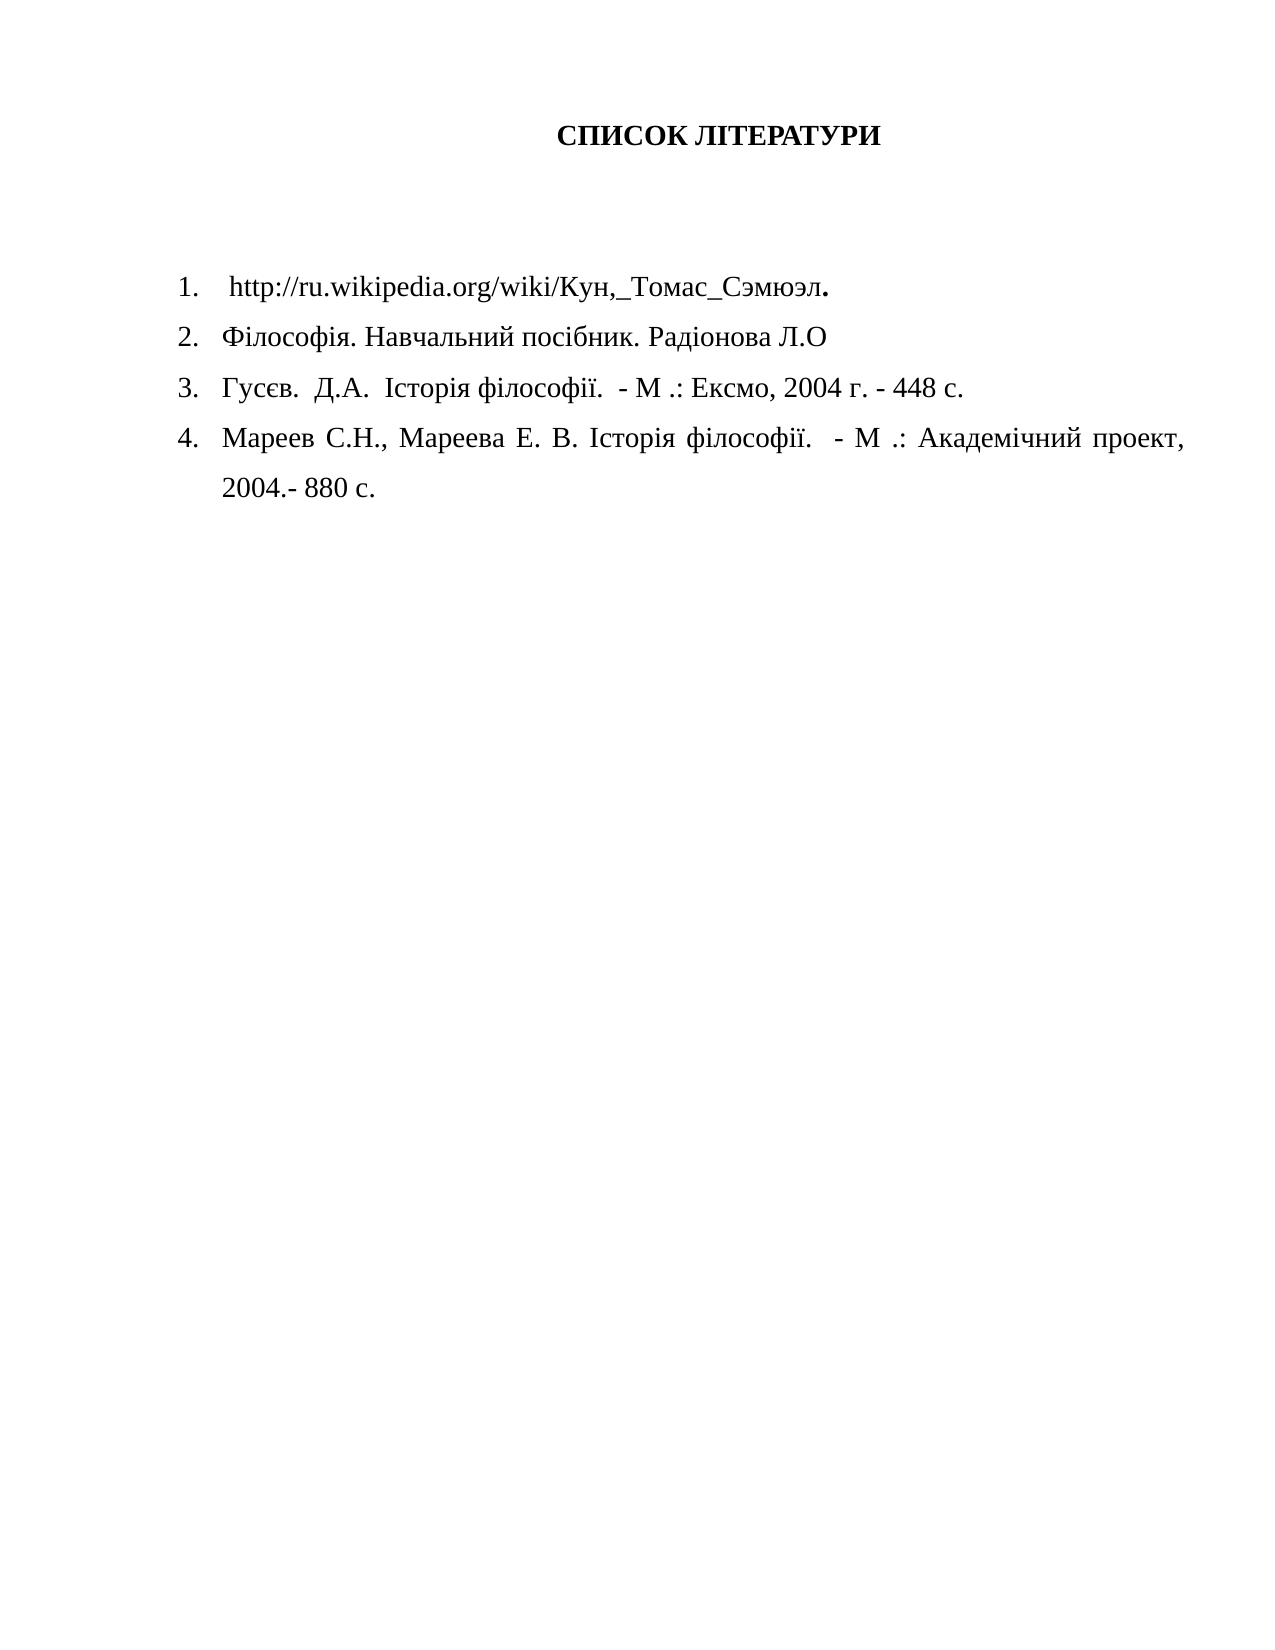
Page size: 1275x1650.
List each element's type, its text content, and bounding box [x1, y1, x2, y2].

list http://ru.wikipedia.org/wiki/Кун,_Томас_Сэмюэл. [177, 269, 1186, 303]
subtitle СПИСОК ЛІТЕРАТУРИ [177, 118, 1186, 152]
list Філософія. Навчальний посібник. Радіонова Л.О [177, 319, 1186, 353]
list Гусєв. Д.А. Історія філософії. - М .: Ексмо, 2004 г. - 448 с. [177, 370, 1186, 403]
list Мареев С.Н., Мареева Е. В. Історія філософії. - М .: Академічний проект, 2004.- 880 с. [177, 420, 1186, 504]
